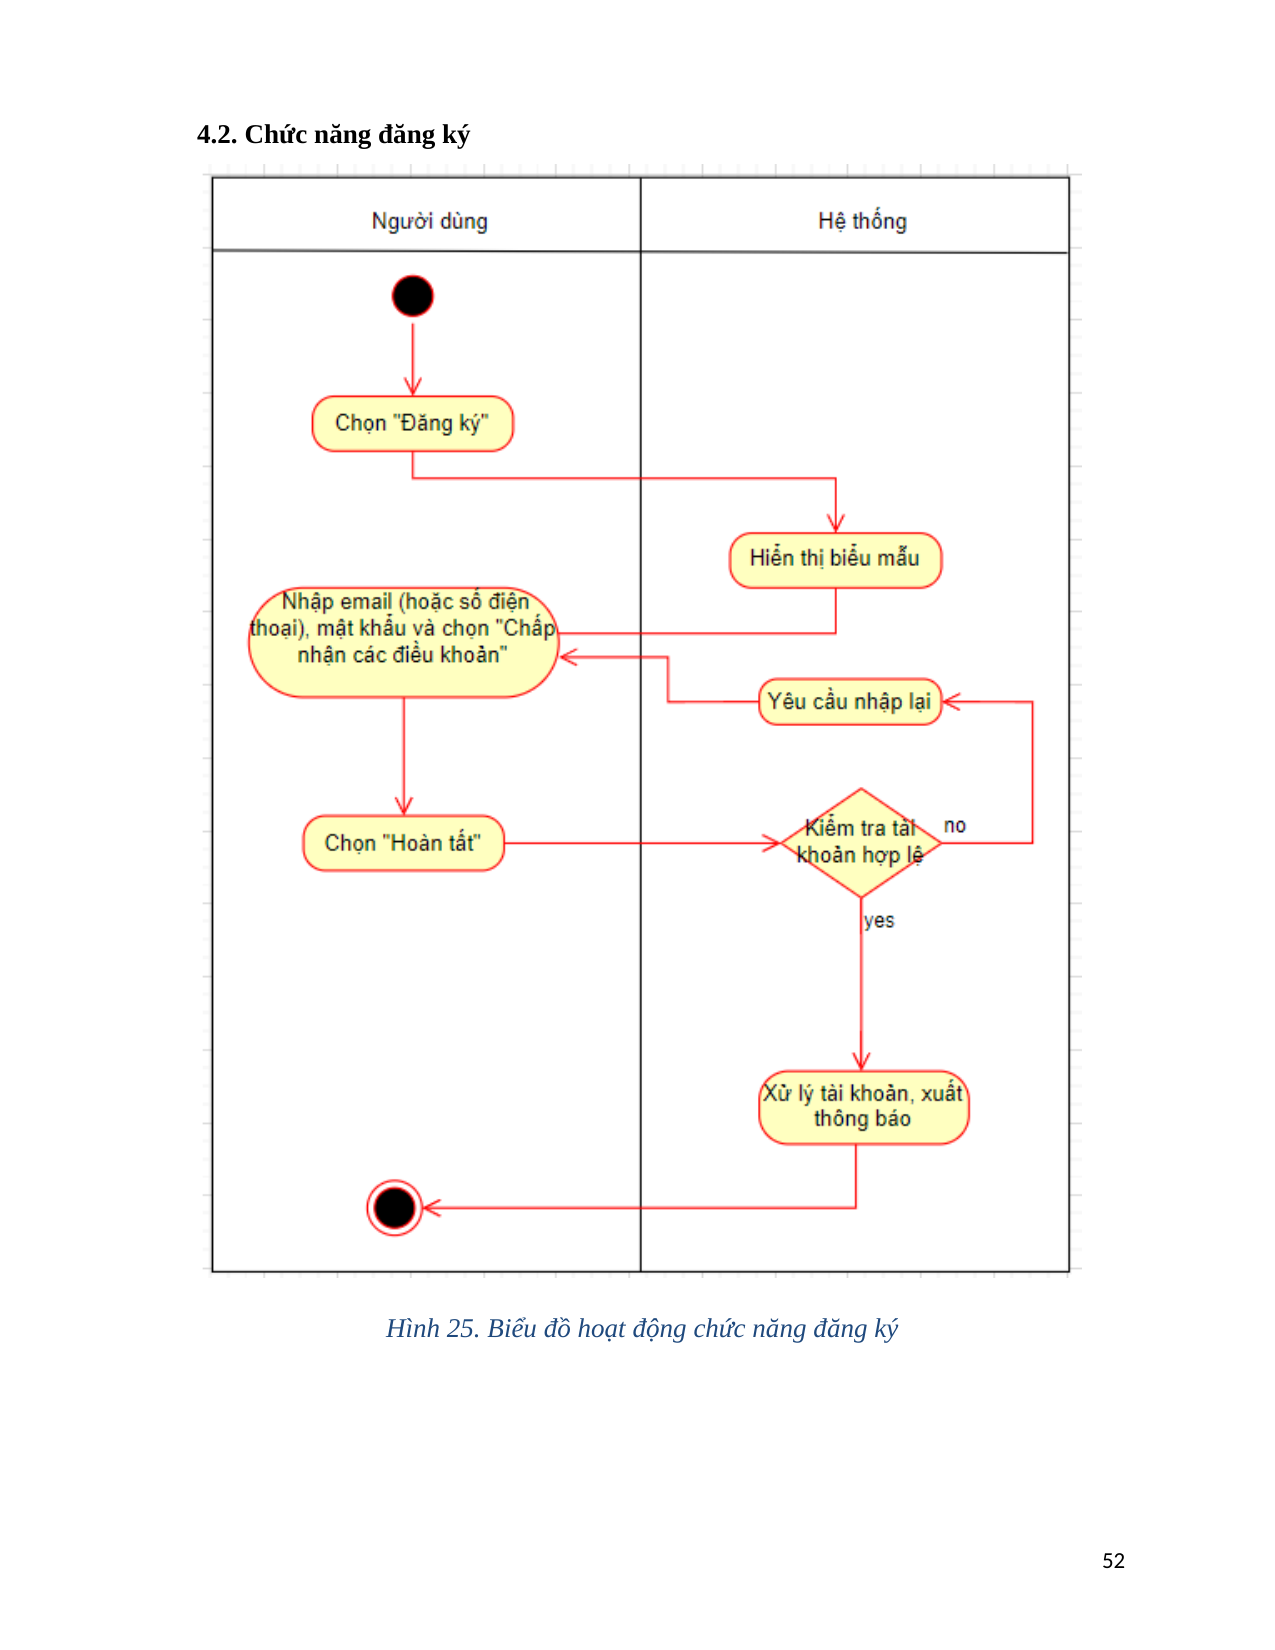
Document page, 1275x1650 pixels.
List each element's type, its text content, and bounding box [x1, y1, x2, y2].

text Hình 25. Biểu đồ hoạt động chức năng đăng ký [159, 1312, 1125, 1343]
subtitle Chức năng đăng ký [197, 118, 1125, 149]
picture [202, 164, 1082, 1278]
